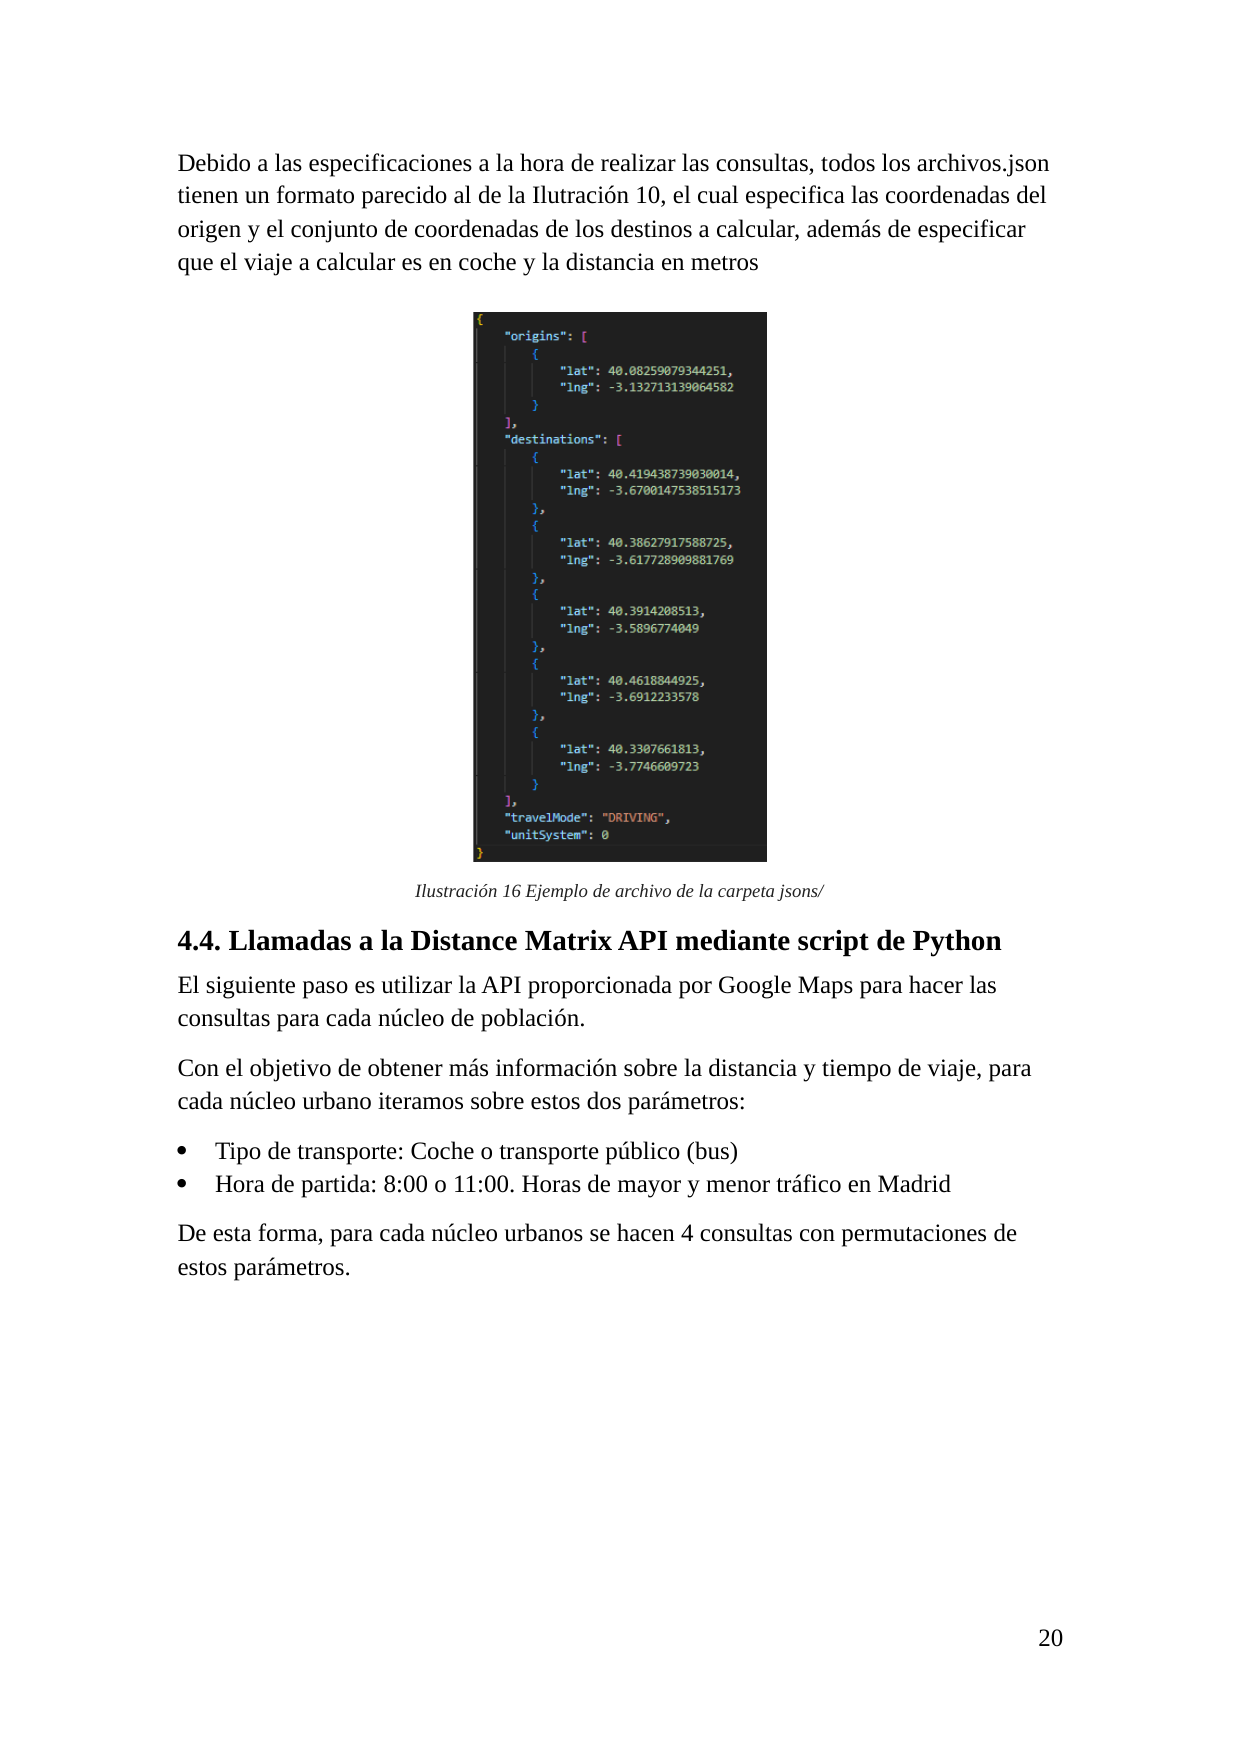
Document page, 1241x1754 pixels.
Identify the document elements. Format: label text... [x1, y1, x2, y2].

list Hora de partida: 8:00 o 11:00. Horas de mayor y menor tráfico en Madrid [177, 1169, 1063, 1198]
text Debido a las especificaciones a la hora de realizar las consultas, todos los archivos.json tienen un formato parecido al de la Ilutración 10, el cual especifica las coordenadas del origen y el conjunto de coordenadas de los destinos a calcular, además de especificar que el viaje a calcular es en coche y la distancia en metros [177, 148, 1063, 275]
text Con el objetivo de obtener más información sobre la distancia y tiempo de viaje, para cada núcleo urbano iteramos sobre estos dos parámetros: [177, 1053, 1063, 1115]
text El siguiente paso es utilizar la API proporcionada por Google Maps para hacer las consultas para cada núcleo de población. [177, 970, 1063, 1032]
text De esta forma, para cada núcleo urbanos se hacen 4 consultas con permutaciones de estos parámetros. [177, 1218, 1063, 1280]
picture [473, 312, 767, 862]
list Tipo de transporte: Coche o transporte público (bus) [177, 1136, 1063, 1164]
